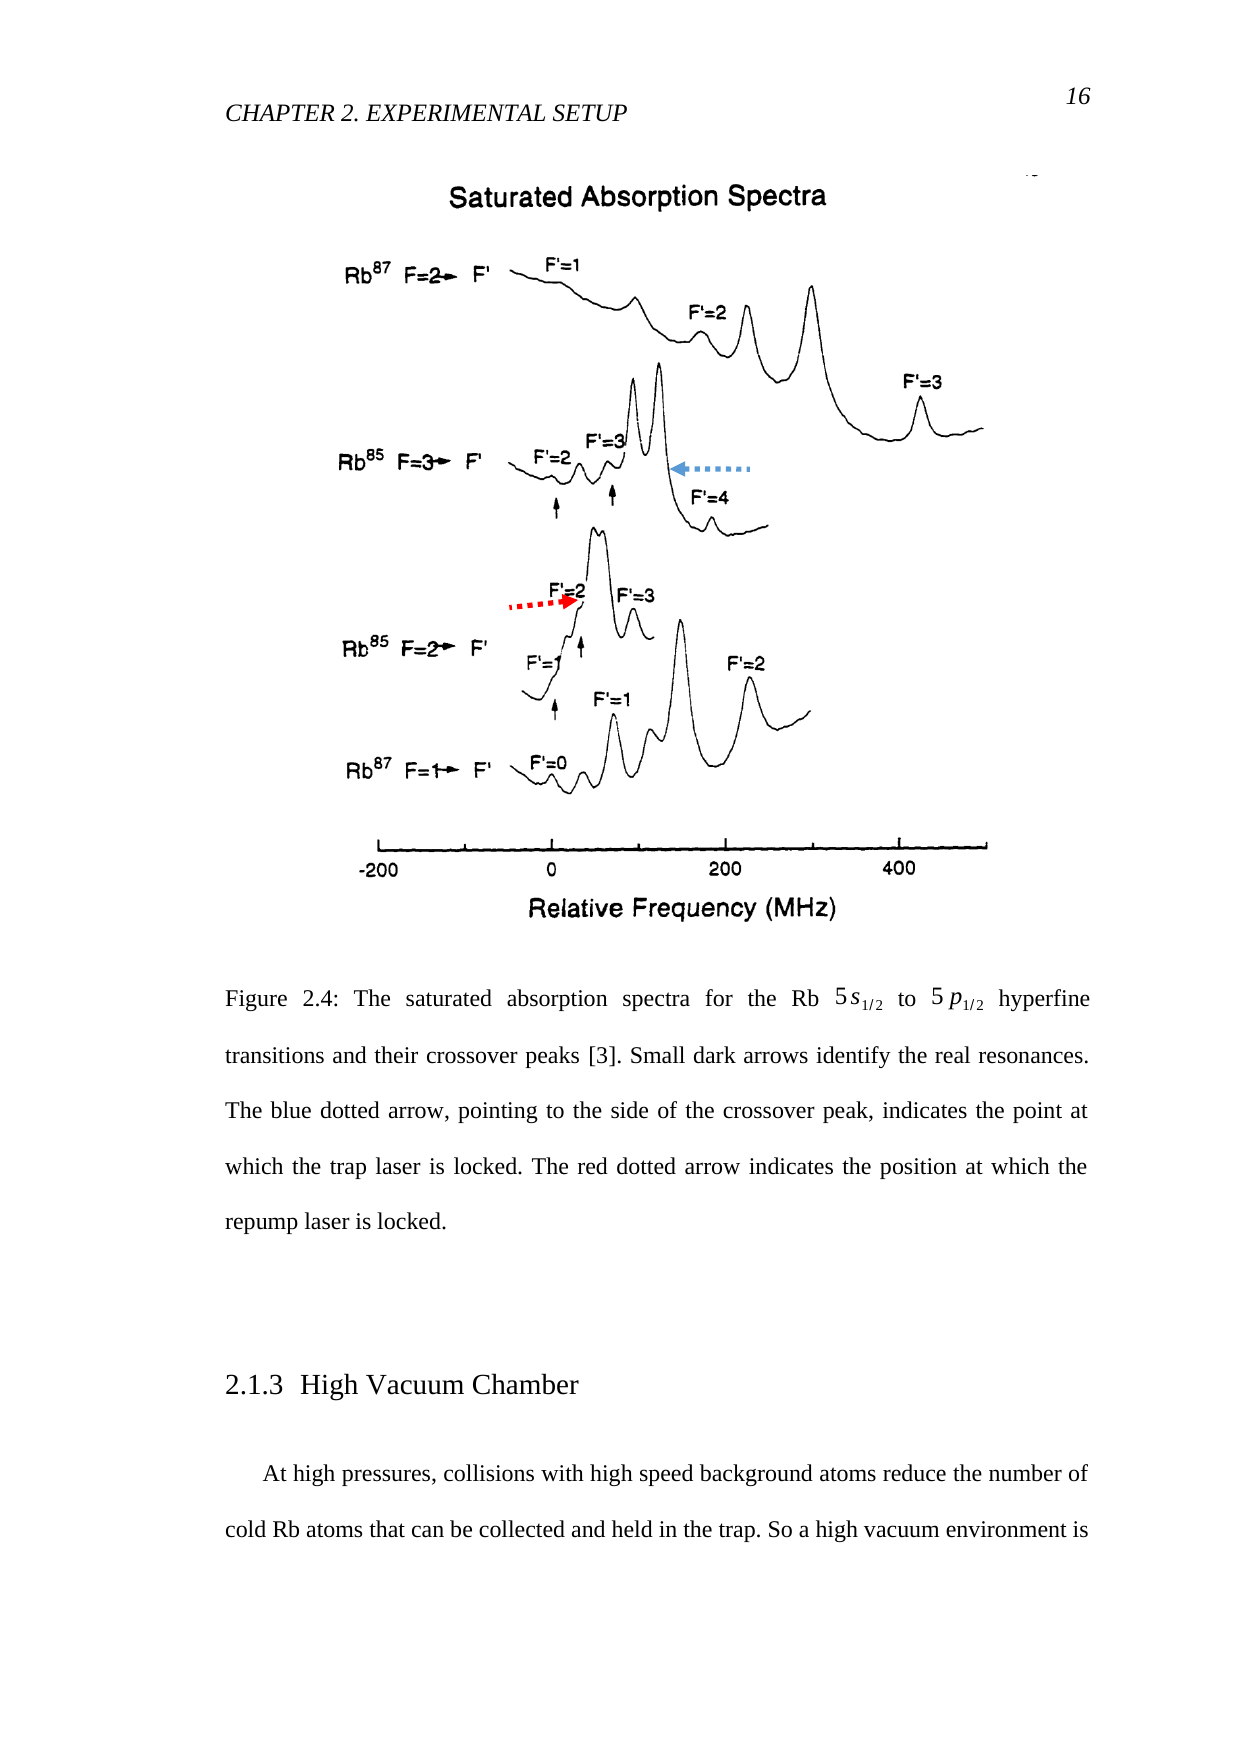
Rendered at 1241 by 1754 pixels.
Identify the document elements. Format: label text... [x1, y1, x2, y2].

subtitle High Vacuum Chamber [225, 1367, 1090, 1401]
picture [311, 175, 1042, 938]
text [225, 1459, 1090, 1542]
